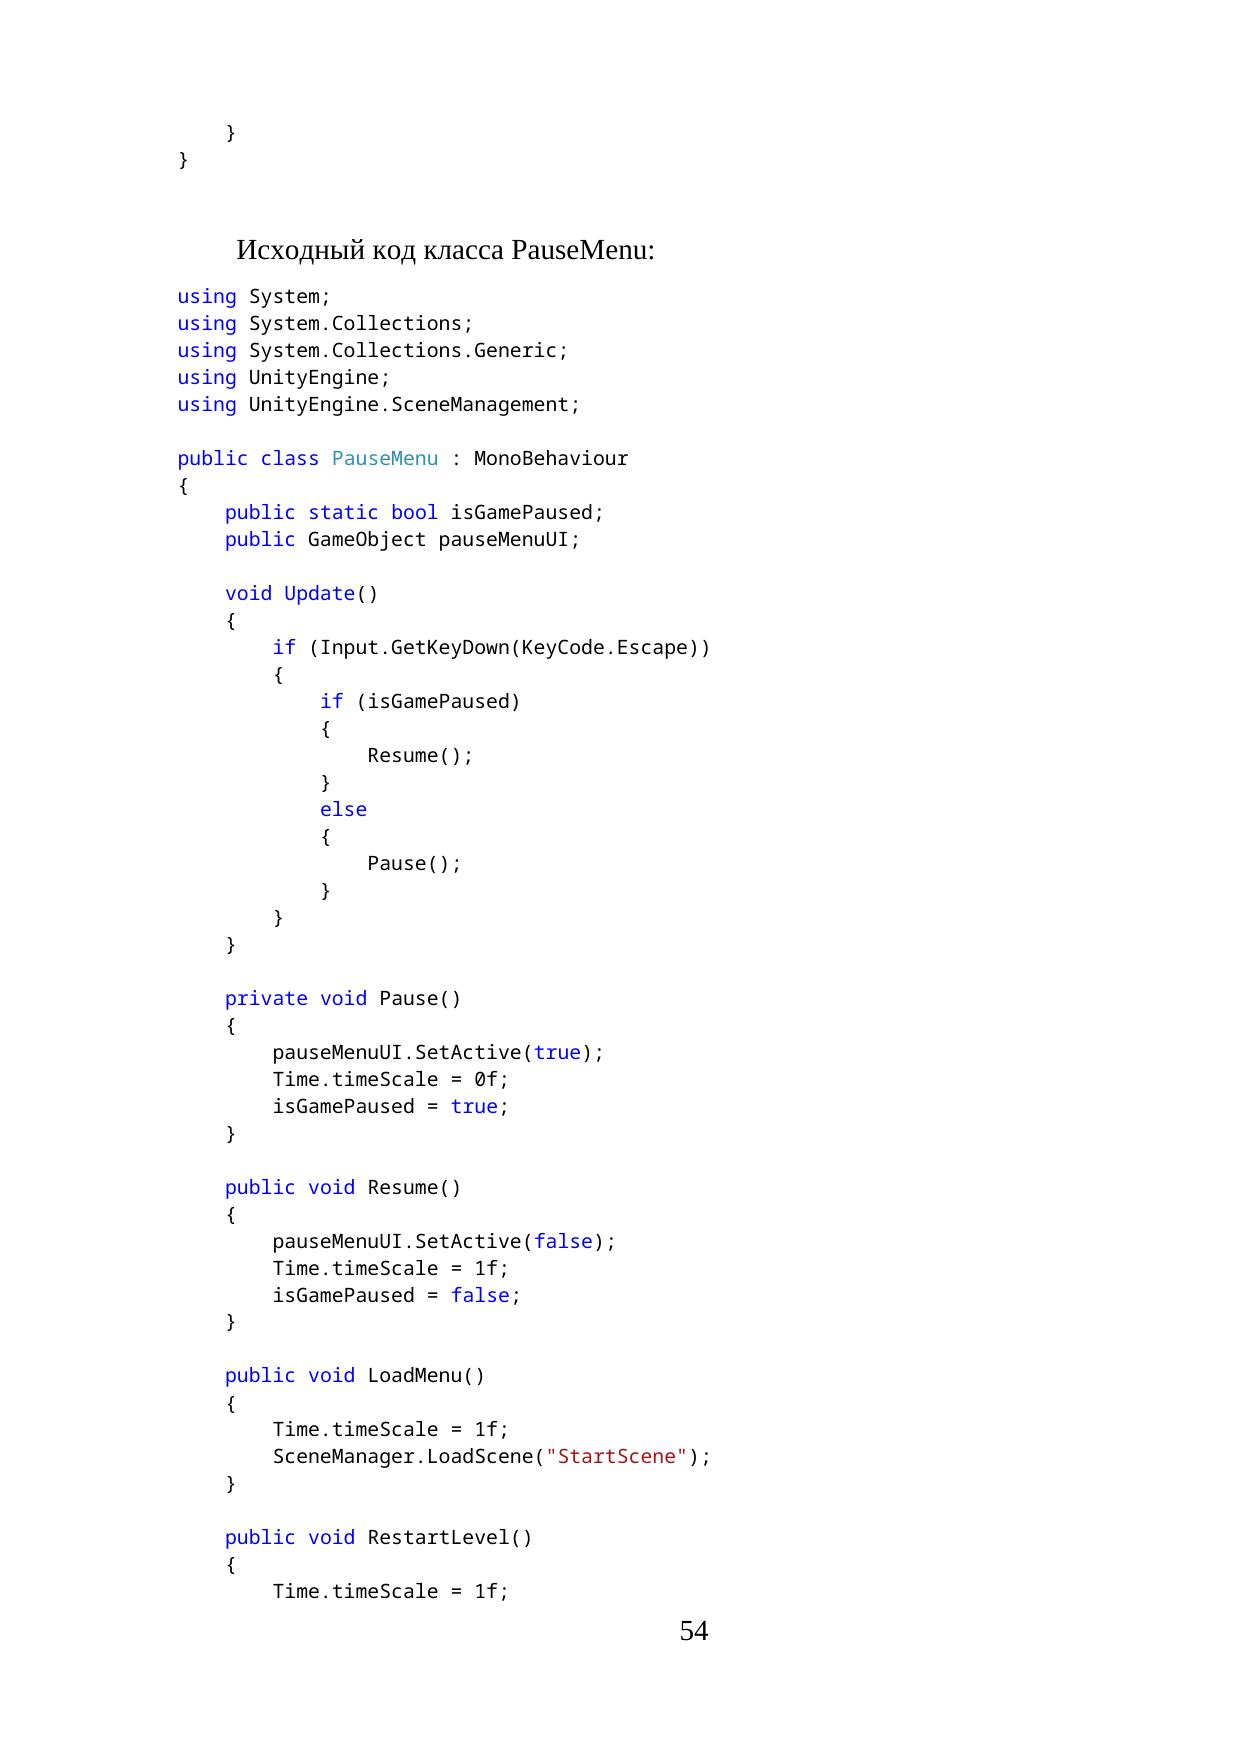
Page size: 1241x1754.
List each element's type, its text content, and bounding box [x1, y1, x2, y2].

text { [177, 471, 1152, 498]
text using System; [177, 283, 1152, 309]
text { [177, 714, 1152, 741]
text using UnityEngine; [177, 363, 1152, 391]
text else [177, 795, 1152, 822]
text using UnityEngine.SceneManagement; [177, 391, 1152, 417]
text { [177, 660, 1152, 687]
text } [177, 118, 1152, 145]
text if (isGamePaused) [177, 687, 1152, 714]
text { [177, 1551, 1152, 1578]
text pauseMenuUI.SetActive(false); [177, 1227, 1152, 1254]
text using System.Collections.Generic; [177, 337, 1152, 363]
text public class PauseMenu : MonoBehaviour [177, 444, 1152, 471]
text Time.timeScale = 0f; [177, 1065, 1152, 1092]
text { [177, 1011, 1152, 1038]
text { [177, 822, 1152, 849]
text } [177, 1470, 1152, 1497]
text { [177, 1389, 1152, 1416]
text public void RestartLevel() [177, 1524, 1152, 1551]
text void Update() [177, 579, 1152, 606]
text public static bool isGamePaused; [177, 498, 1152, 525]
text public void Resume() [177, 1173, 1152, 1200]
text private void Pause() [177, 984, 1152, 1011]
text public GameObject pauseMenuUI; [177, 525, 1152, 552]
text } [177, 145, 1152, 172]
text } [177, 930, 1152, 957]
text if (Input.GetKeyDown(KeyCode.Escape)) [177, 633, 1152, 660]
text pauseMenuUI.SetActive(true); [177, 1038, 1152, 1065]
text Time.timeScale = 1f; [177, 1578, 1152, 1604]
text } [177, 903, 1152, 930]
text } [177, 1119, 1152, 1146]
text Time.timeScale = 1f; [177, 1254, 1152, 1281]
text { [177, 606, 1152, 633]
text Pause(); [177, 849, 1152, 876]
text Time.timeScale = 1f; [177, 1416, 1152, 1443]
text isGamePaused = true; [177, 1092, 1152, 1119]
text public void LoadMenu() [177, 1362, 1152, 1389]
text isGamePaused = false; [177, 1281, 1152, 1308]
text { [177, 1200, 1152, 1227]
text } [177, 876, 1152, 903]
text using System.Collections; [177, 309, 1152, 337]
text } [177, 1308, 1152, 1335]
text } [177, 768, 1152, 795]
text SceneManager.LoadScene("StartScene"); [177, 1443, 1152, 1470]
text Исходный код класса PauseMenu: [177, 232, 1152, 266]
text Resume(); [177, 741, 1152, 768]
